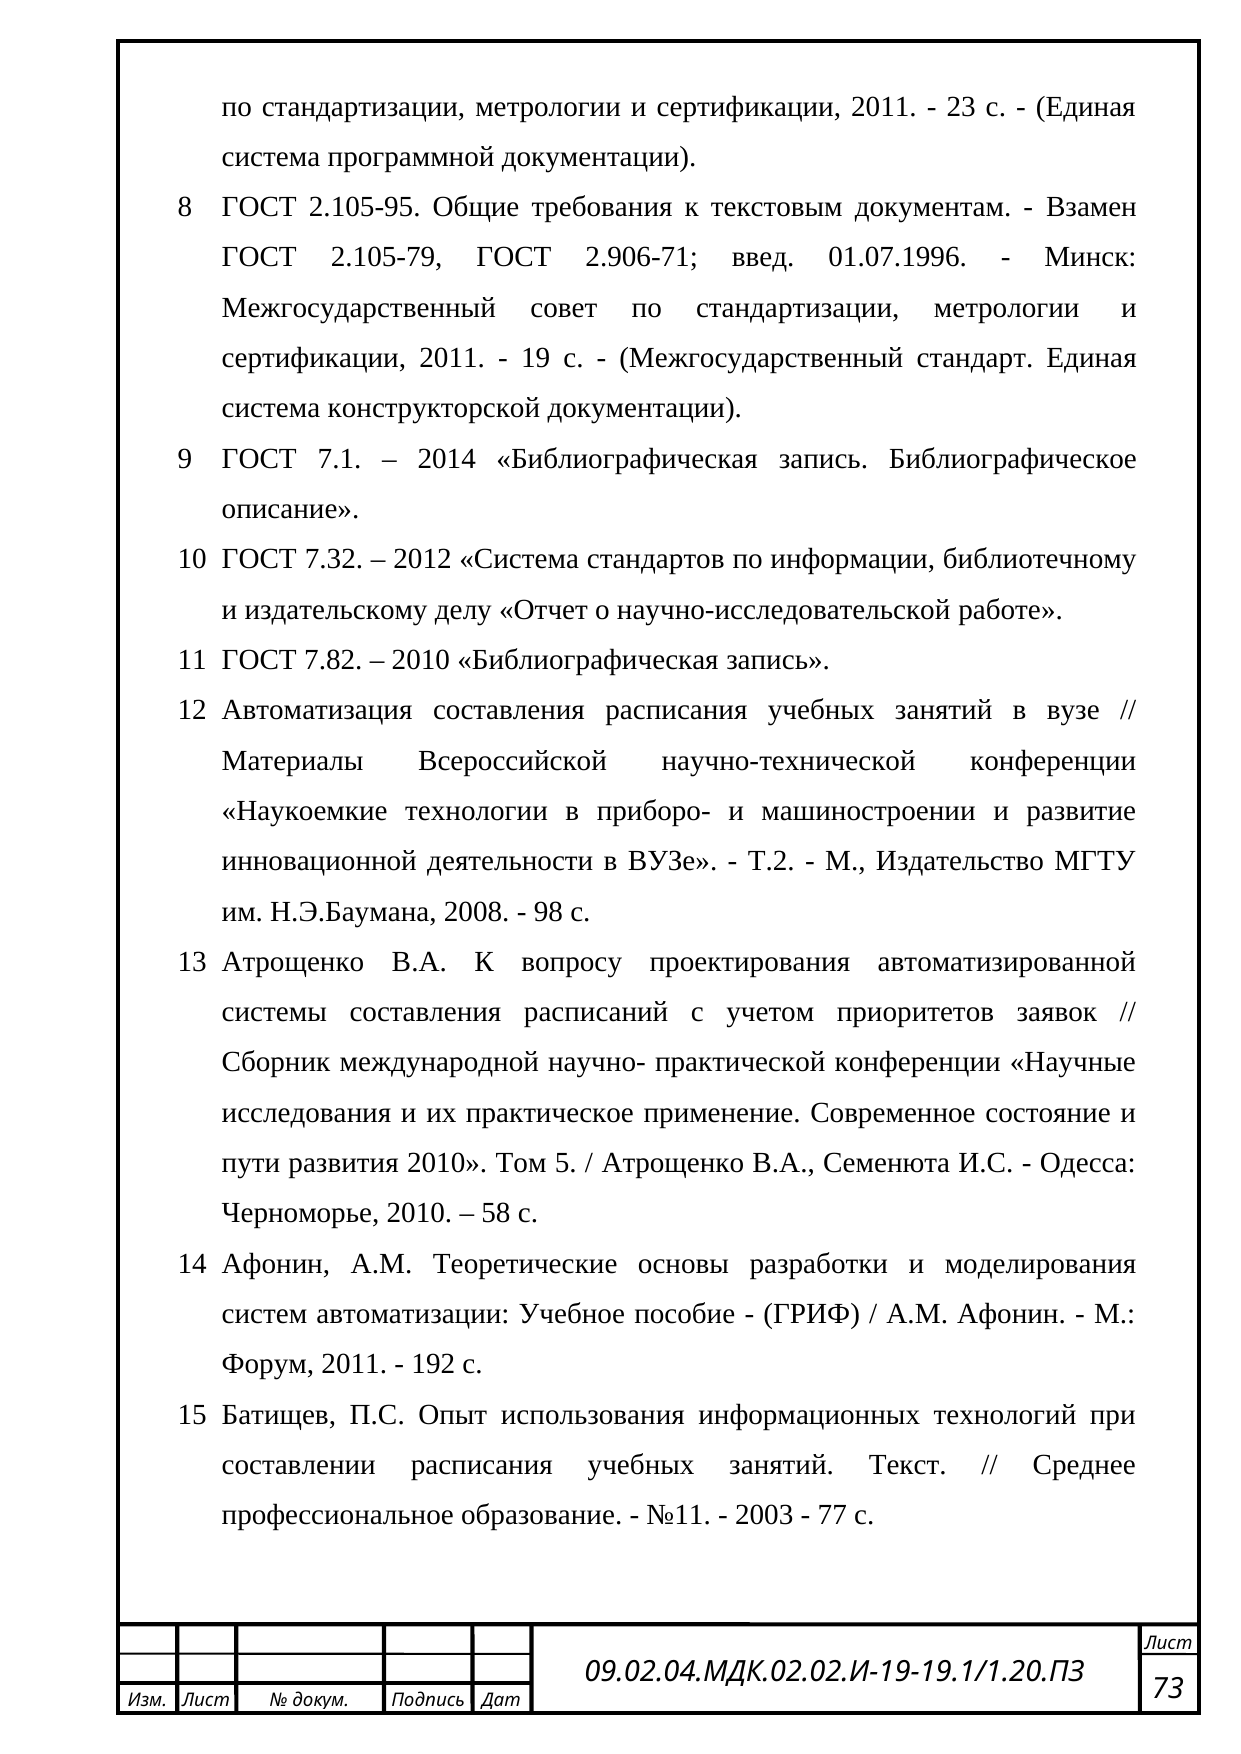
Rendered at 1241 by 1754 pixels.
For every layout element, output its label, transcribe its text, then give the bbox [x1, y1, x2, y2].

text ГОСТ 7.82. – 2010 «Библиографическая запись». [177, 642, 1137, 676]
text Автоматизация составления расписания учебных занятий в вузе // Материалы Всероссийской научно-технической конференции «Наукоемкие технологии в приборо- и машиностроении и развитие инновационной деятельности в ВУЗе». - Т.2. - М., Издательство МГТУ им. Н.Э.Баумана, 2008. - 98 с. [177, 692, 1137, 927]
text ГОСТ 2.105-95. Общие требования к текстовым документам. - Взамен ГОСТ 2.105-79, ГОСТ 2.906-71; введ. 01.07.1996. - Минск: Межгосударственный совет по стандартизации, метрологии и сертификации, 2011. - 19 с. - (Межгосударственный стандарт. Единая система конструкторской документации). [177, 189, 1137, 424]
text Афонин, А.М. Теоретические основы разработки и моделирования систем автоматизации: Учебное пособие - (ГРИФ) / А.М. Афонин. - М.: Форум, 2011. - 192 c. [177, 1246, 1137, 1380]
text ГОСТ 7.32. – 2012 «Система стандартов по информации, библиотечному и издательскому делу «Отчет о научно-исследовательской работе». [177, 541, 1137, 625]
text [177, 89, 1137, 172]
text ГОСТ 7.1. – 2014 «Библиографическая запись. Библиографическое описание». [177, 441, 1137, 525]
text Атрощенко В.А. К вопросу проектирования автоматизированной системы составления расписаний с учетом приоритетов заявок // Сборник международной научно- практической конференции «Научные исследования и их практическое применение. Современное состояние и пути развития 2010». Том 5. / Атрощенко В.А., Семенюта И.С. - Одесса: Черноморье, 2010. – 58 с. [177, 944, 1137, 1229]
text Батищев, П.С. Опыт использования информационных технологий при составлении расписания учебных занятий. Текст. // Среднее профессиональное образование. - №11. - 2003 - 77 с. [177, 1397, 1137, 1531]
